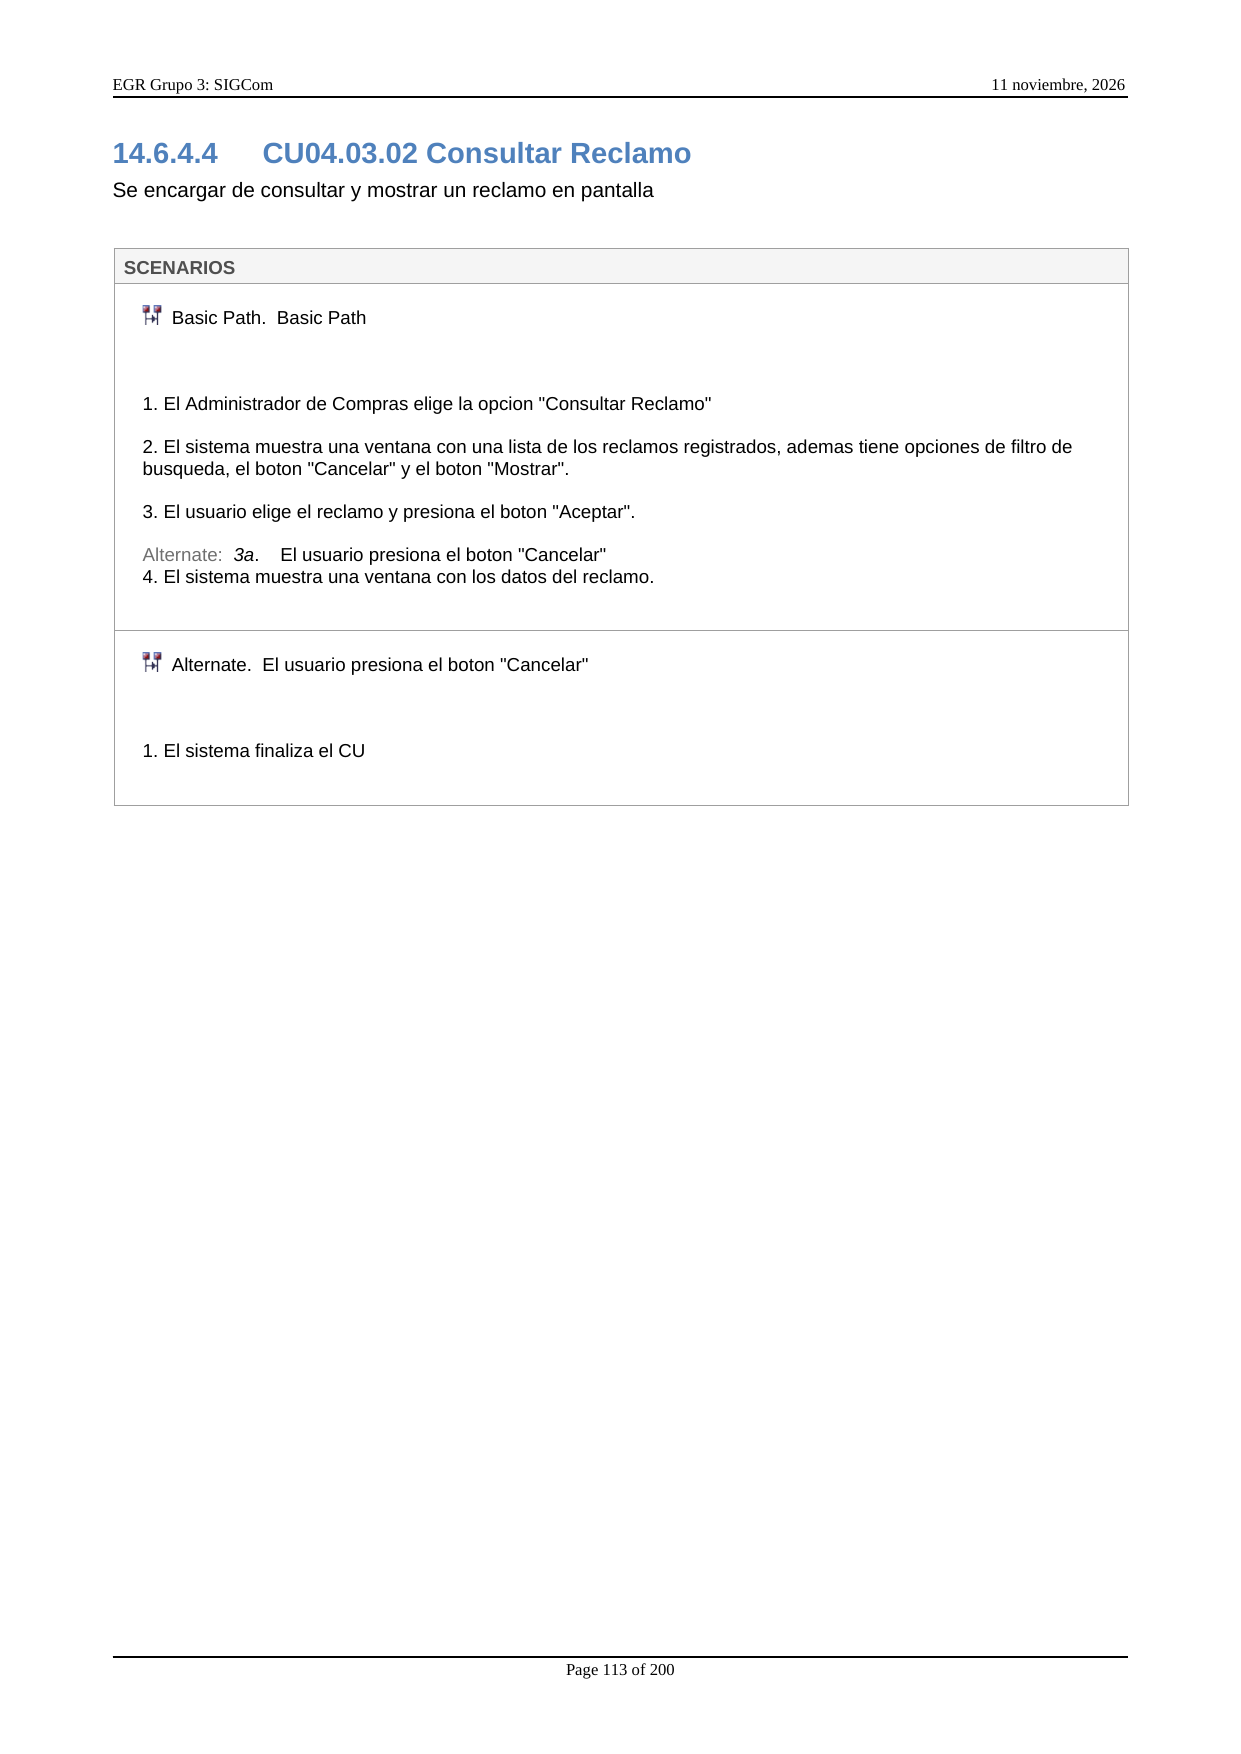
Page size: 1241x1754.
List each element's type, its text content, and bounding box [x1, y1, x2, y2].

picture [142, 652, 162, 672]
table_header SCENARIOS [115, 249, 1128, 283]
subtitle CU04.03.02 Consultar Reclamo [112, 136, 1128, 170]
text Se encargar de consultar y mostrar un reclamo en pantalla [112, 178, 1128, 202]
table_cell Alternate. El usuario presiona el boton "Cancelar" 1. El sistema finaliza el CU [115, 631, 1128, 805]
picture [142, 305, 162, 325]
table_cell Basic Path. Basic Path 1. El Administrador de Compras elige la opcion "Consultar Reclamo" 2. El sistema muestra una ventana con una lista de los reclamos registrados, ademas tiene opciones de filtro de busqueda, el boton "Cancelar" y el boton "Mostrar". 3. El usuario elige el reclamo y presiona el boton "Aceptar". Alternate: 3a. El usuario presiona el boton "Cancelar" 4. El sistema muestra una ventana con los datos del reclamo. [115, 284, 1128, 630]
